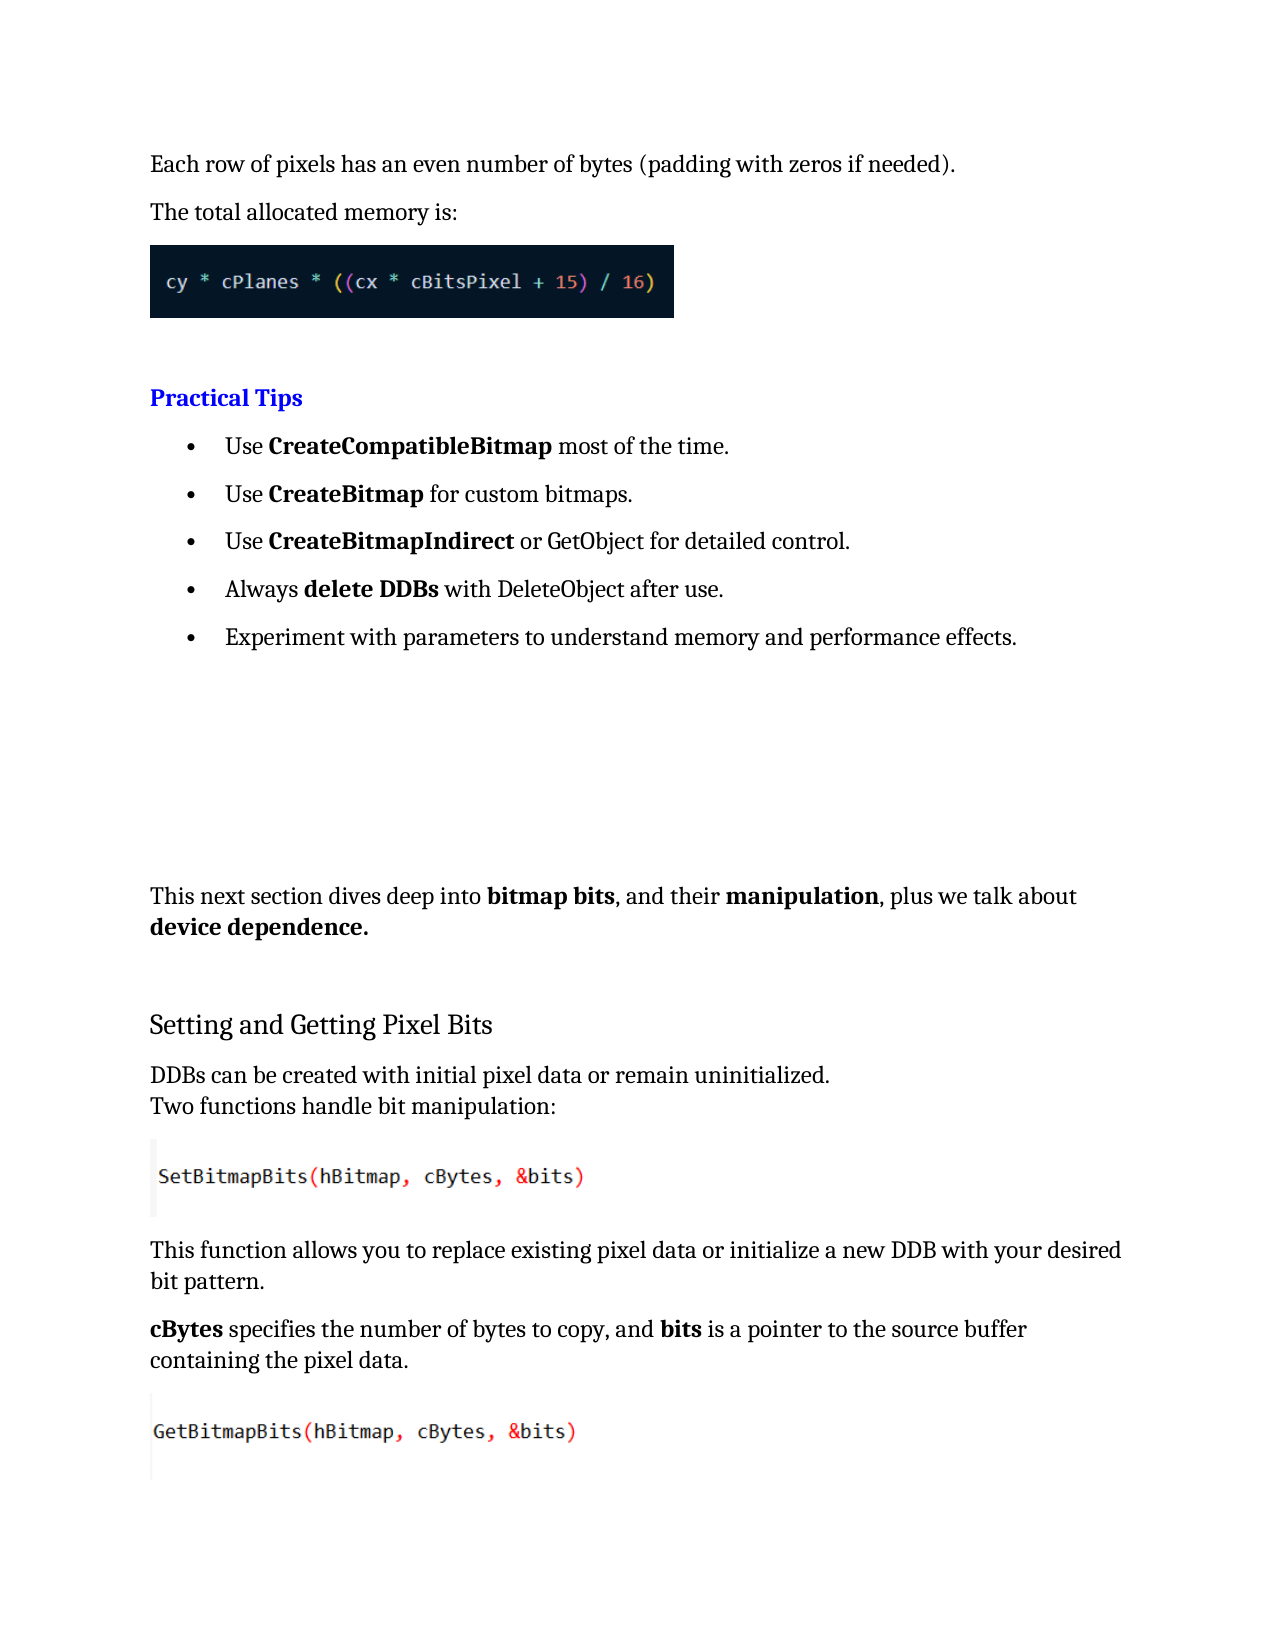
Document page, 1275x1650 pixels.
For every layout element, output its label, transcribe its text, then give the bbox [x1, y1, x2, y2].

picture [150, 1393, 605, 1480]
picture [150, 245, 674, 318]
text Setting and Getting Pixel Bits [150, 1008, 1125, 1042]
text Practical Tips [150, 384, 1125, 413]
list Always delete DDBs with DeleteObject after use. [187, 575, 1125, 604]
list Use CreateBitmap for custom bitmaps. [187, 479, 1125, 508]
text cBytes specifies the number of bytes to copy, and bits is a pointer to the source buffer containing the pixel data. [150, 1314, 1125, 1374]
list Use CreateCompatibleBitmap most of the time. [187, 432, 1125, 461]
text The total allocated memory is: [150, 198, 1125, 226]
list Experiment with parameters to understand memory and performance effects. [187, 623, 1125, 651]
text Each row of pixels has an even number of bytes (padding with zeros if needed). [150, 150, 1125, 179]
text This function allows you to replace existing pixel data or initialize a new DDB with your desired bit pattern. [150, 1236, 1125, 1296]
text This next section dives deep into bitmap bits, and their manipulation, plus we talk about device dependence. [150, 882, 1125, 941]
list Use CreateBitmapIndirect or GetObject for detailed control. [187, 527, 1125, 556]
picture [150, 1139, 641, 1217]
text DDBs can be created with initial pixel data or remain uninitialized. Two functions handle bit manipulation: [150, 1061, 1125, 1121]
